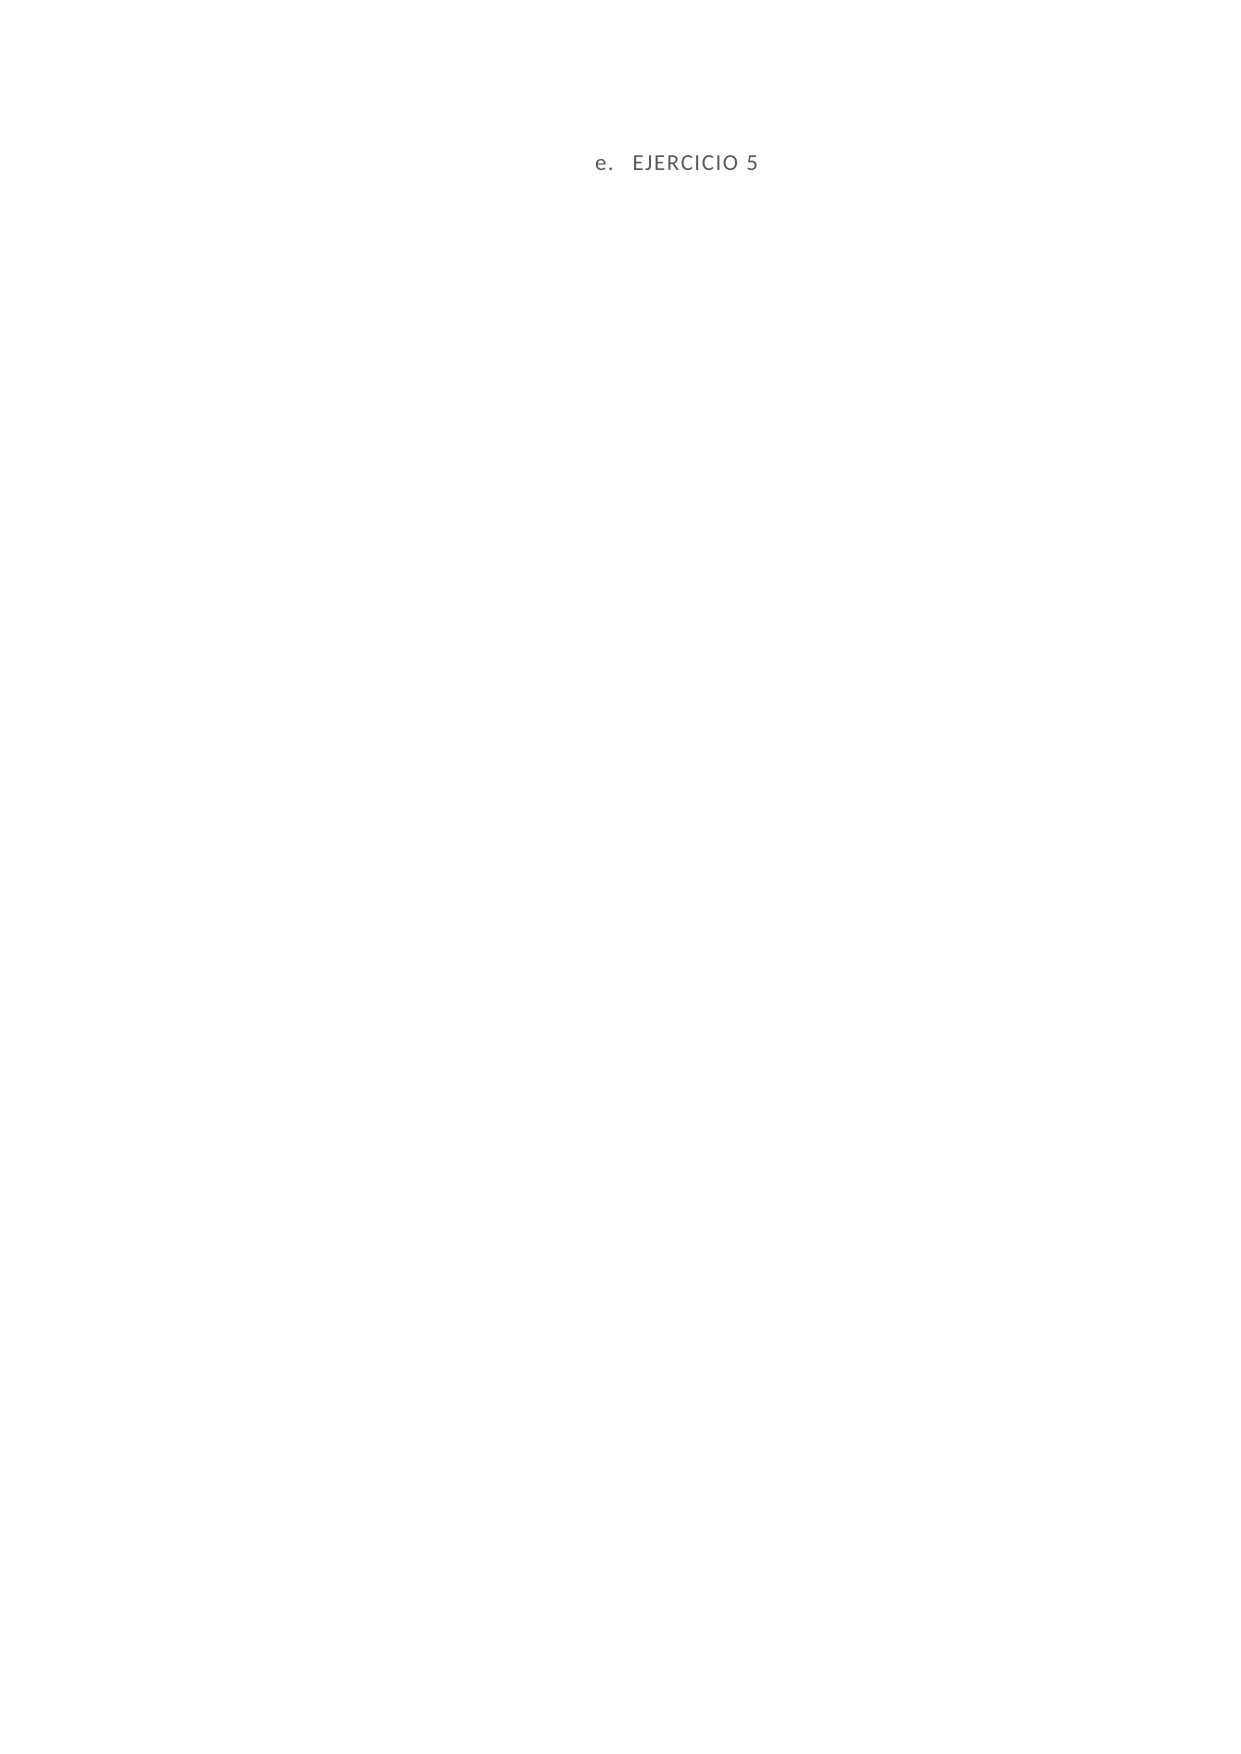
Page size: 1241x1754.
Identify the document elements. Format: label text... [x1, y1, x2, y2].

subtitle EJERCICIO 5 [290, 148, 1063, 176]
